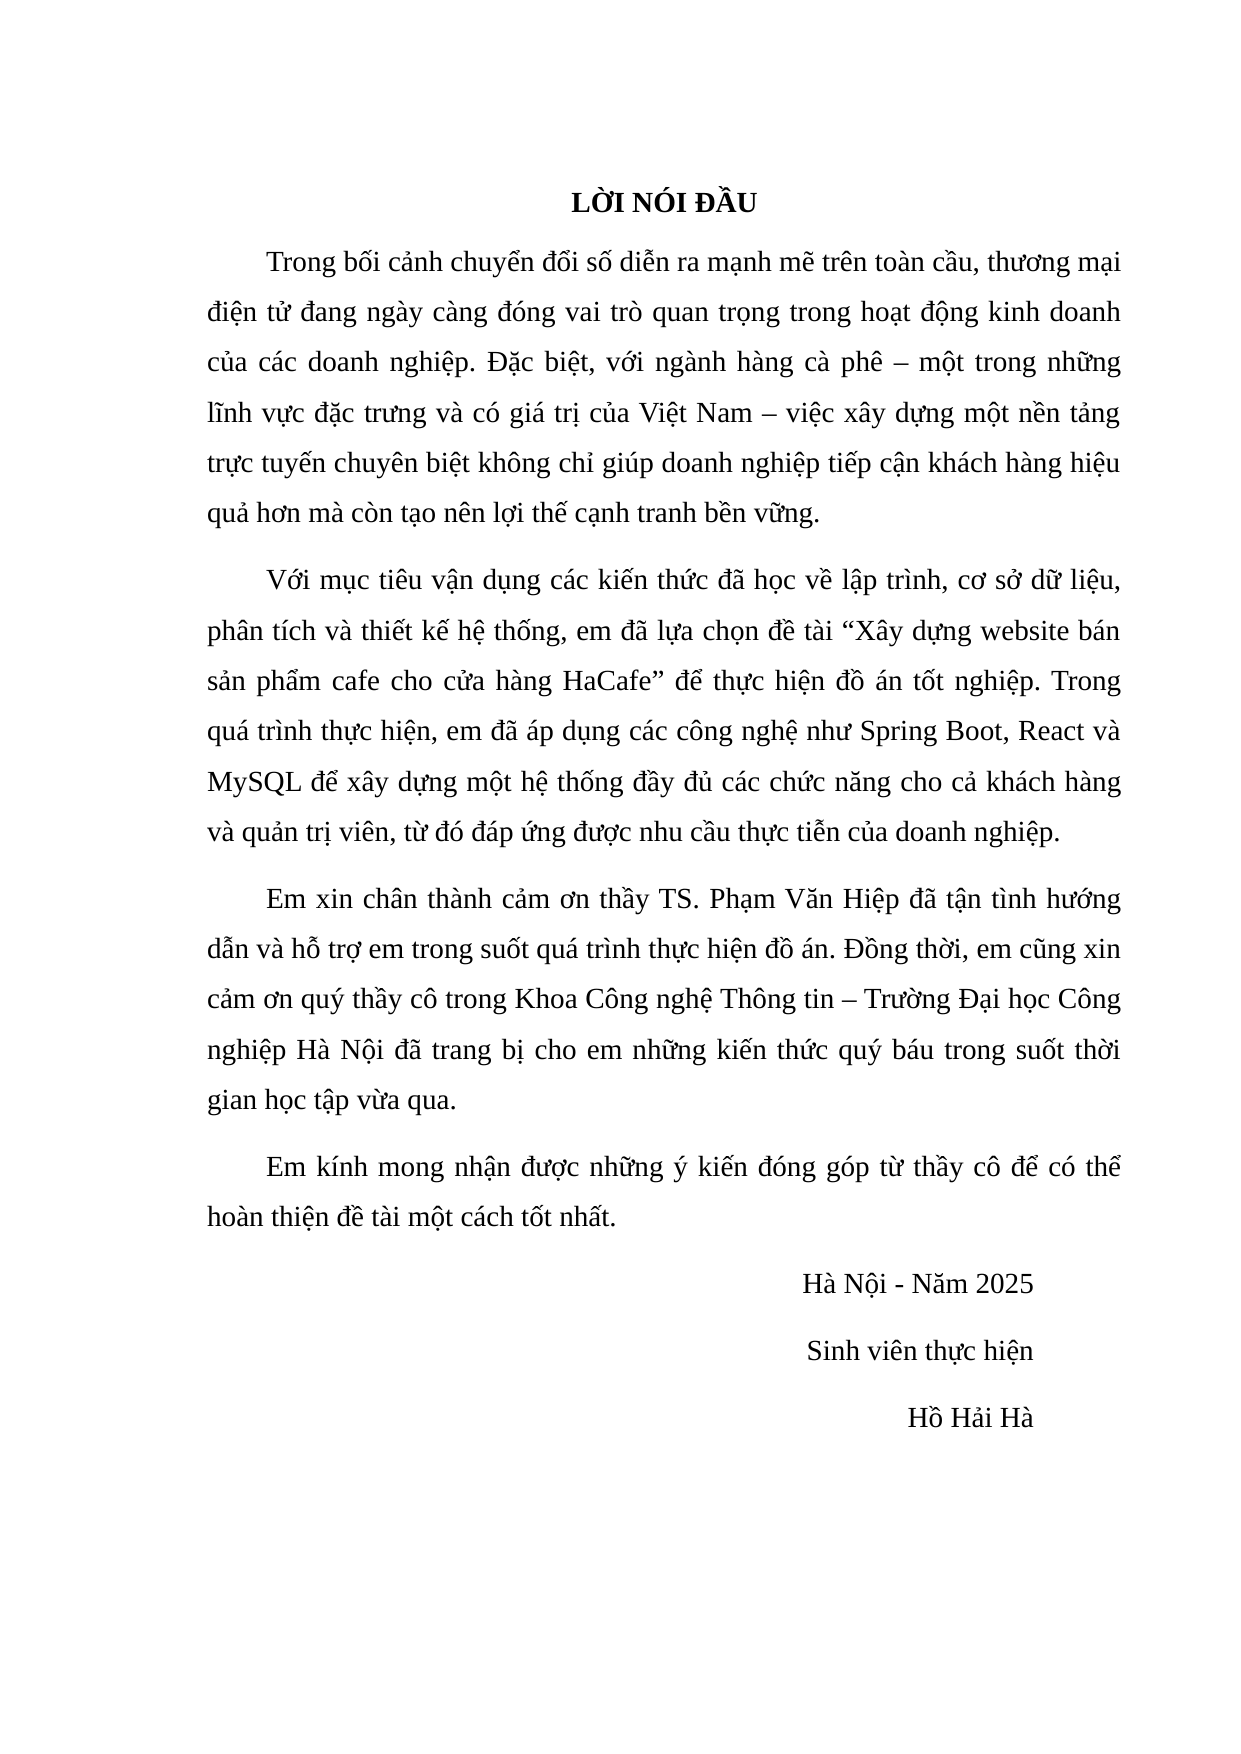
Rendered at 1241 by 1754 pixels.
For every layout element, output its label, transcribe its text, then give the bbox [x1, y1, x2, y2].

text Hồ Hải Hà [207, 1400, 1034, 1434]
text Hà Nội - Năm 2025 [207, 1266, 1034, 1300]
text Sinh viên thực hiện [207, 1333, 1034, 1367]
text Với mục tiêu vận dụng các kiến thức đã học về lập trình, cơ sở dữ liệu, phân tích và thiết kế hệ thống, em đã lựa chọn đề tài “Xây dựng website bán sản phẩm cafe cho cửa hàng HaCafe” để thực hiện đồ án tốt nghiệp. Trong quá trình thực hiện, em đã áp dụng các công nghệ như Spring Boot, React và MySQL để xây dựng một hệ thống đầy đủ các chức năng cho cả khách hàng và quản trị viên, từ đó đáp ứng được nhu cầu thực tiễn của doanh nghiệp. [207, 562, 1122, 847]
subtitle LỜI NÓI ĐẦU [207, 185, 1122, 219]
text Trong bối cảnh chuyển đổi số diễn ra mạnh mẽ trên toàn cầu, thương mại điện tử đang ngày càng đóng vai trò quan trọng trong hoạt động kinh doanh của các doanh nghiệp. Đặc biệt, với ngành hàng cà phê – một trong những lĩnh vực đặc trưng và có giá trị của Việt Nam – việc xây dựng một nền tảng trực tuyến chuyên biệt không chỉ giúp doanh nghiệp tiếp cận khách hàng hiệu quả hơn mà còn tạo nên lợi thế cạnh tranh bền vững. [207, 244, 1122, 529]
text Em xin chân thành cảm ơn thầy TS. Phạm Văn Hiệp đã tận tình hướng dẫn và hỗ trợ em trong suốt quá trình thực hiện đồ án. Đồng thời, em cũng xin cảm ơn quý thầy cô trong Khoa Công nghệ Thông tin – Trường Đại học Công nghiệp Hà Nội đã trang bị cho em những kiến thức quý báu trong suốt thời gian học tập vừa qua. [207, 881, 1122, 1116]
text Em kính mong nhận được những ý kiến đóng góp từ thầy cô để có thể hoàn thiện đề tài một cách tốt nhất. [207, 1149, 1122, 1233]
